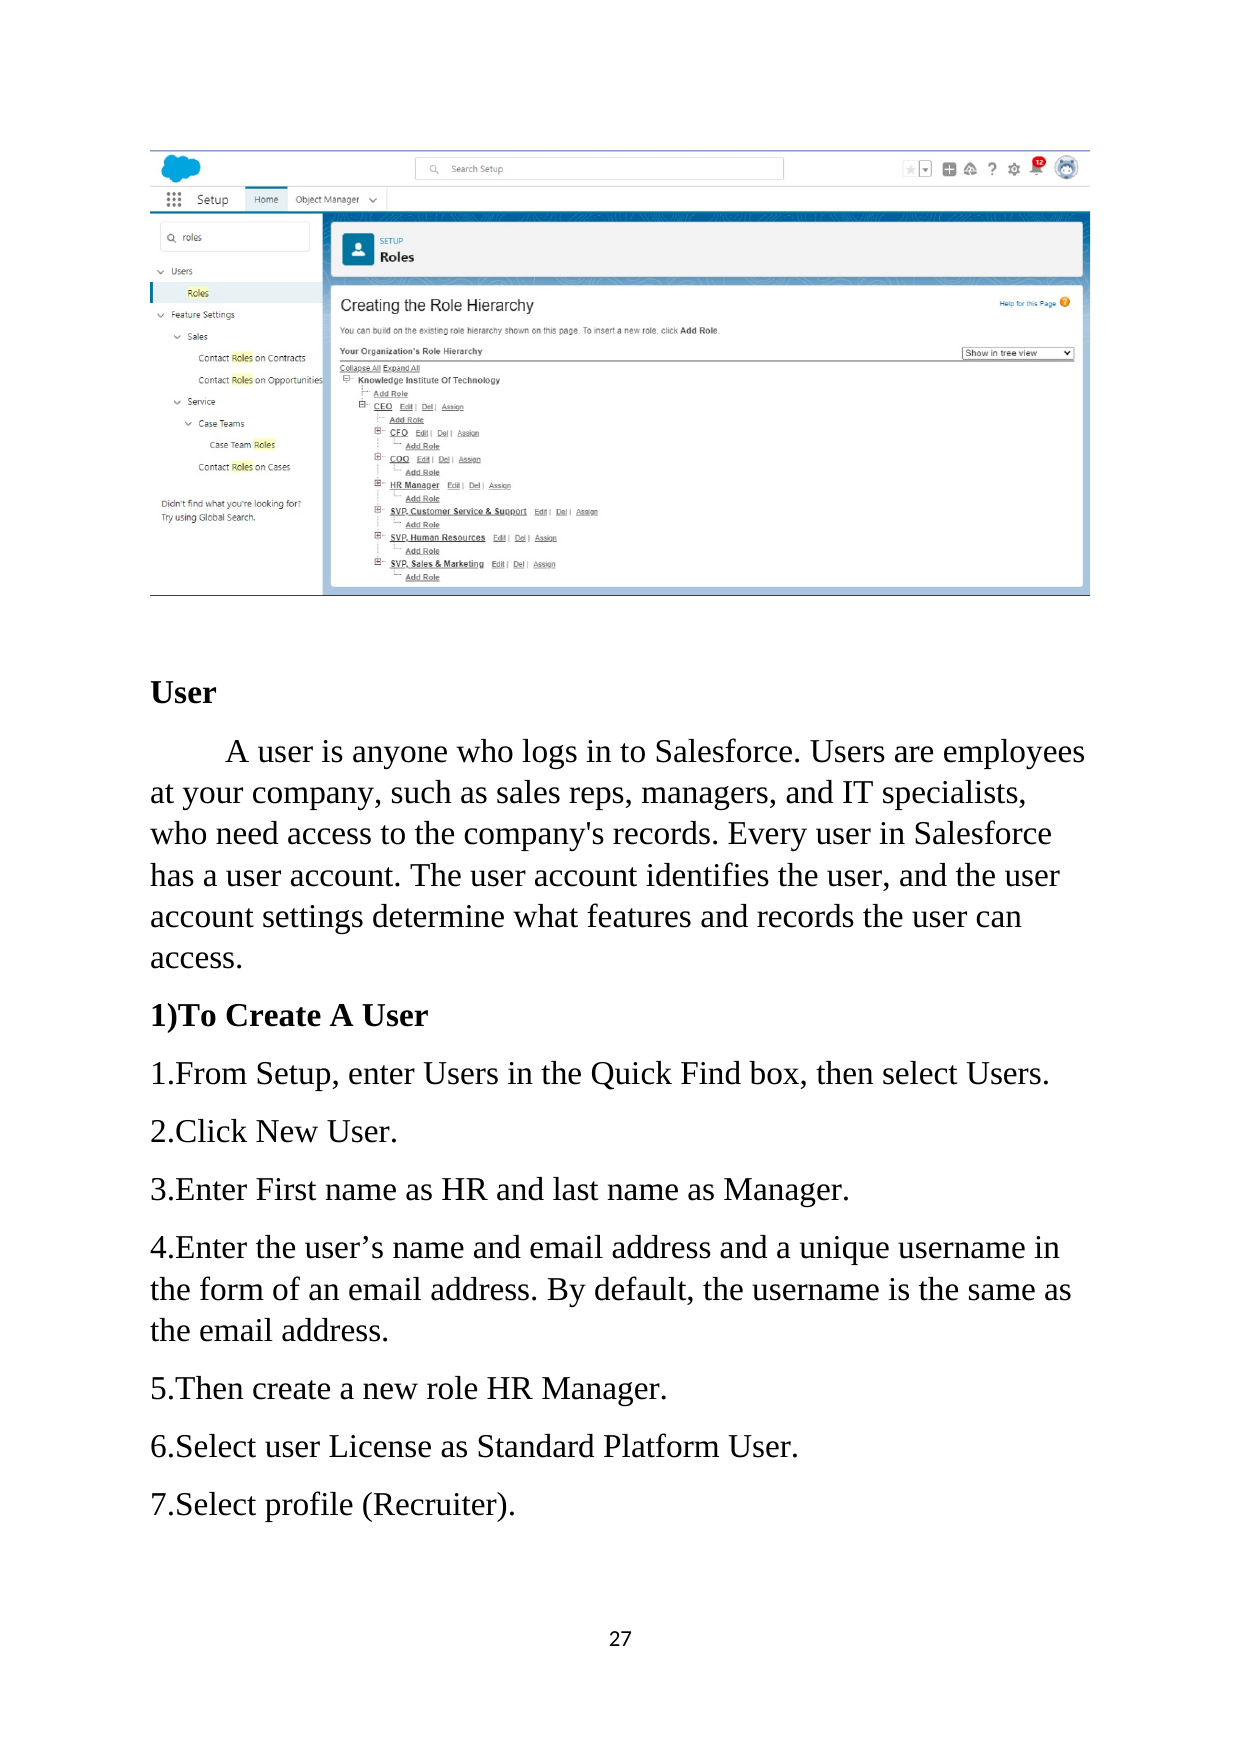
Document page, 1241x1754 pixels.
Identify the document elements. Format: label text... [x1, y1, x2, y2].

text User [150, 673, 1090, 711]
text 3.Enter First name as HR and last name as Manager. [150, 1170, 1090, 1208]
text 1.From Setup, enter Users in the Quick Find box, then select Users. [150, 1054, 1090, 1092]
text A user is anyone who logs in to Salesforce. Users are employees at your company, such as sales reps, managers, and IT specialists, who need access to the company's records. Every user in Salesforce has a user account. The user account identifies the user, and the user account settings determine what features and records the user can access. [150, 731, 1090, 976]
text 1)To Create A User [150, 996, 1090, 1034]
text 5.Then create a new role HR Manager. [150, 1368, 1090, 1407]
text 6.Select user License as Standard Platform User. [150, 1426, 1090, 1465]
text 4.Enter the user’s name and email address and a unique username in the form of an email address. By default, the username is the same as the email address. [150, 1228, 1090, 1349]
text 2.Click New User. [150, 1112, 1090, 1150]
text 7.Select profile (Recruiter). [150, 1484, 1090, 1523]
picture [150, 150, 1091, 596]
